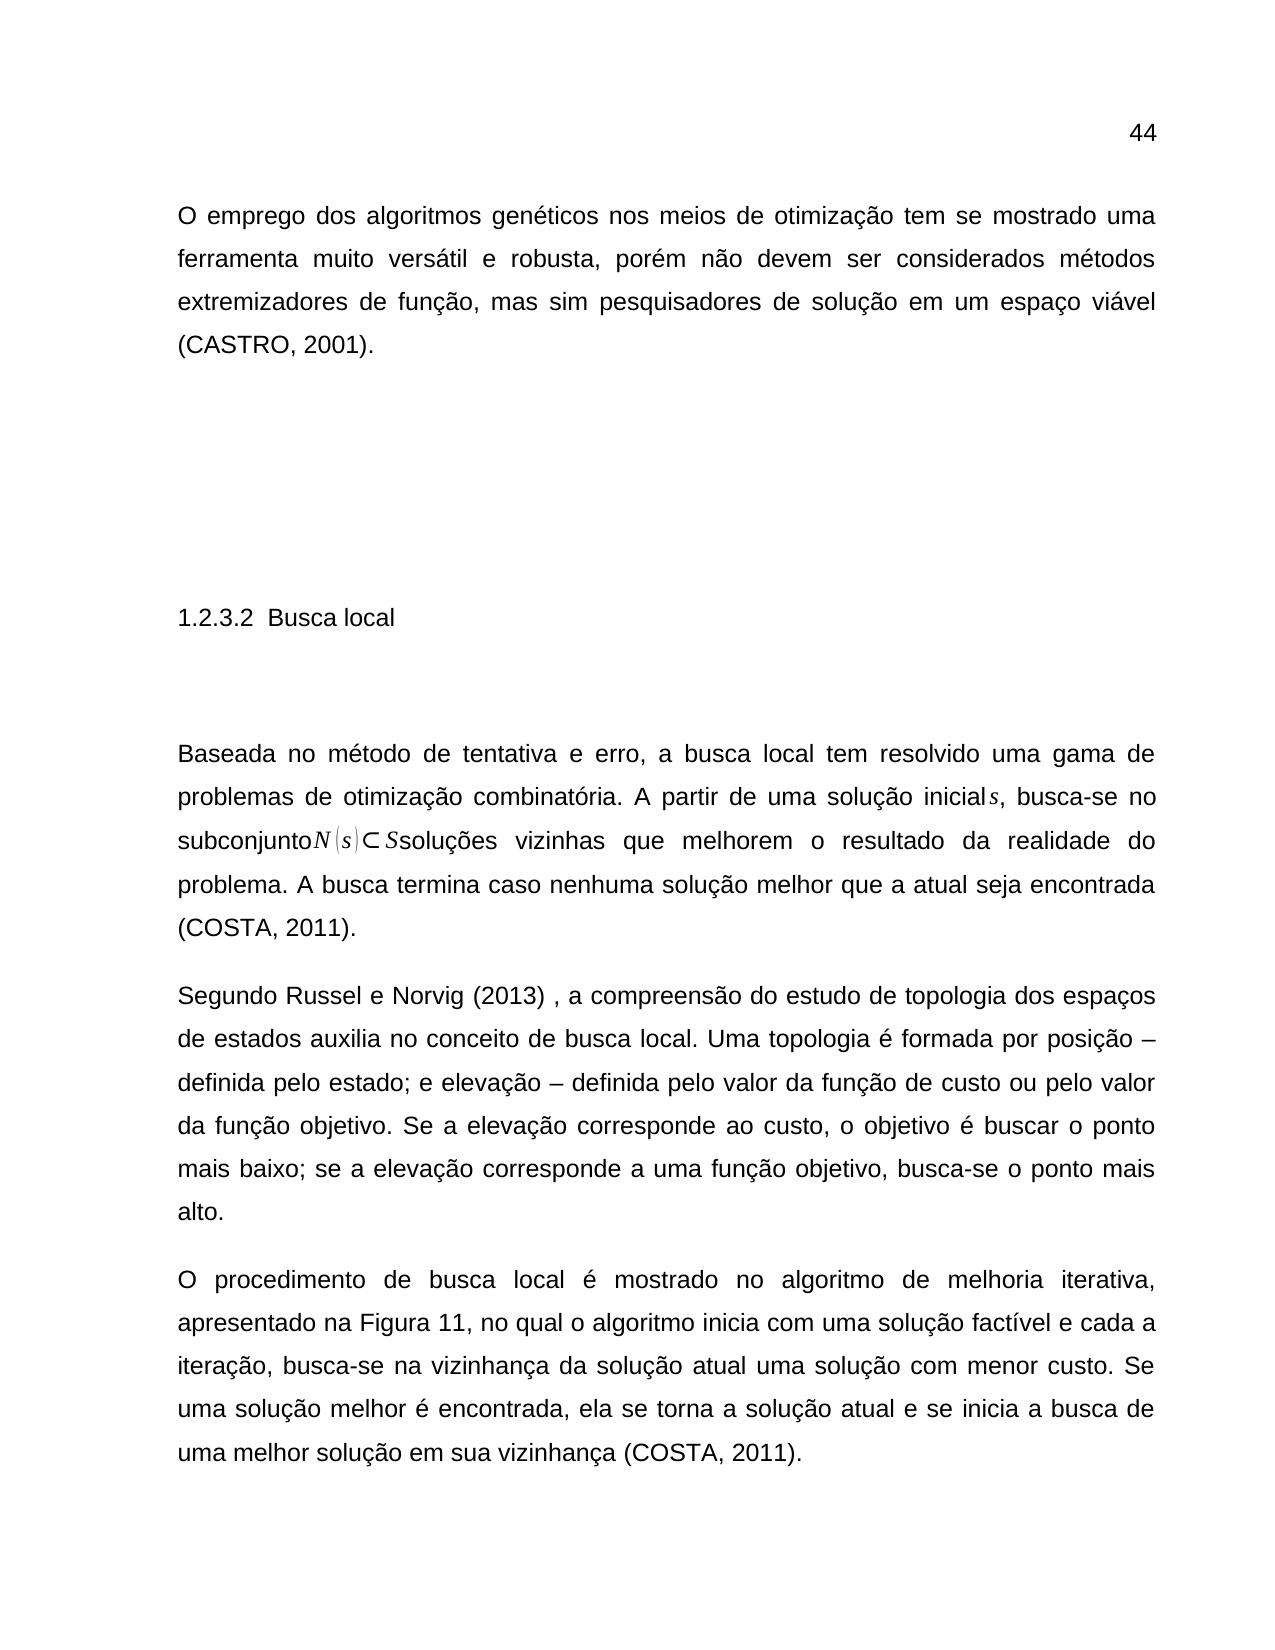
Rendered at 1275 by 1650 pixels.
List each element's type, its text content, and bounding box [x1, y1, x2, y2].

text Baseada no método de tentativa e erro, a busca local tem resolvido uma gama de problemas de otimização combinatória. A partir de uma solução inicial, busca-se no subconjuntosoluções vizinhas que melhorem o resultado da realidade do problema. A busca termina caso nenhuma solução melhor que a atual seja encontrada . [177, 739, 1157, 942]
subtitle Busca local [177, 602, 1157, 631]
text O procedimento de busca local é mostrado no algoritmo de melhoria iterativa, apresentado na Figura 11, no qual o algoritmo inicia com uma solução factível e cada a iteração, busca-se na vizinhança da solução atual uma solução com menor custo. Se uma solução melhor é encontrada, ela se torna a solução atual e se inicia a busca de uma melhor solução em sua vizinhança . [177, 1265, 1157, 1466]
text Segundo Russel e Norvig , a compreensão do estudo de topologia dos espaços de estados auxilia no conceito de busca local. Uma topologia é formada por posição – definida pelo estado; e elevação – definida pelo valor da função de custo ou pelo valor da função objetivo. Se a elevação corresponde ao custo, o objetivo é buscar o ponto mais baixo; se a elevação corresponde a uma função objetivo, busca-se o ponto mais alto. [177, 981, 1157, 1226]
text O emprego dos algoritmos genéticos nos meios de otimização tem se mostrado uma ferramenta muito versátil e robusta, porém não devem ser considerados métodos extremizadores de função, mas sim pesquisadores de solução em um espaço viável . [177, 201, 1157, 359]
